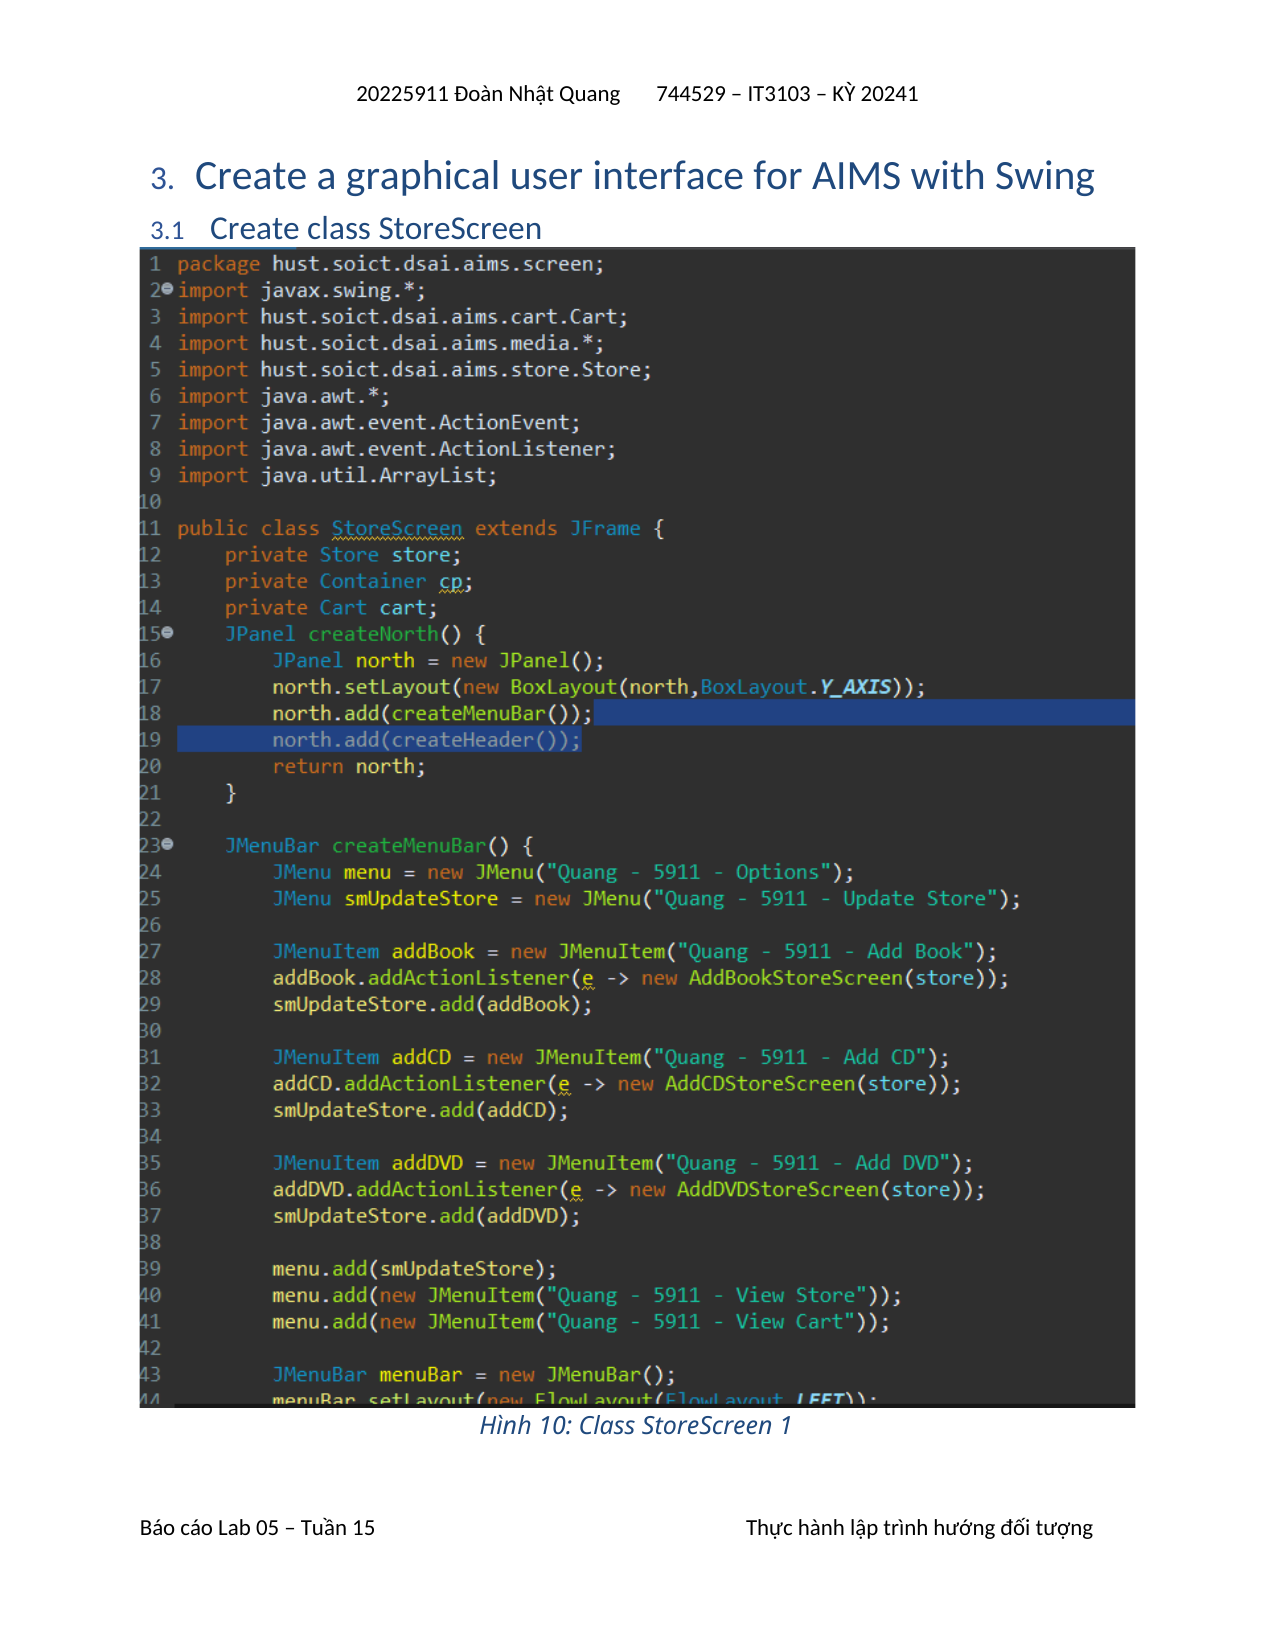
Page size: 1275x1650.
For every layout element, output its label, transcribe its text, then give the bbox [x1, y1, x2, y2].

subtitle Create class StoreScreen [150, 207, 1135, 247]
subtitle Create a graphical user interface for AIMS with Swing [150, 149, 1135, 199]
text Hình 10: Class StoreScreen 1 [139, 1408, 1135, 1441]
picture [139, 247, 1136, 1408]
